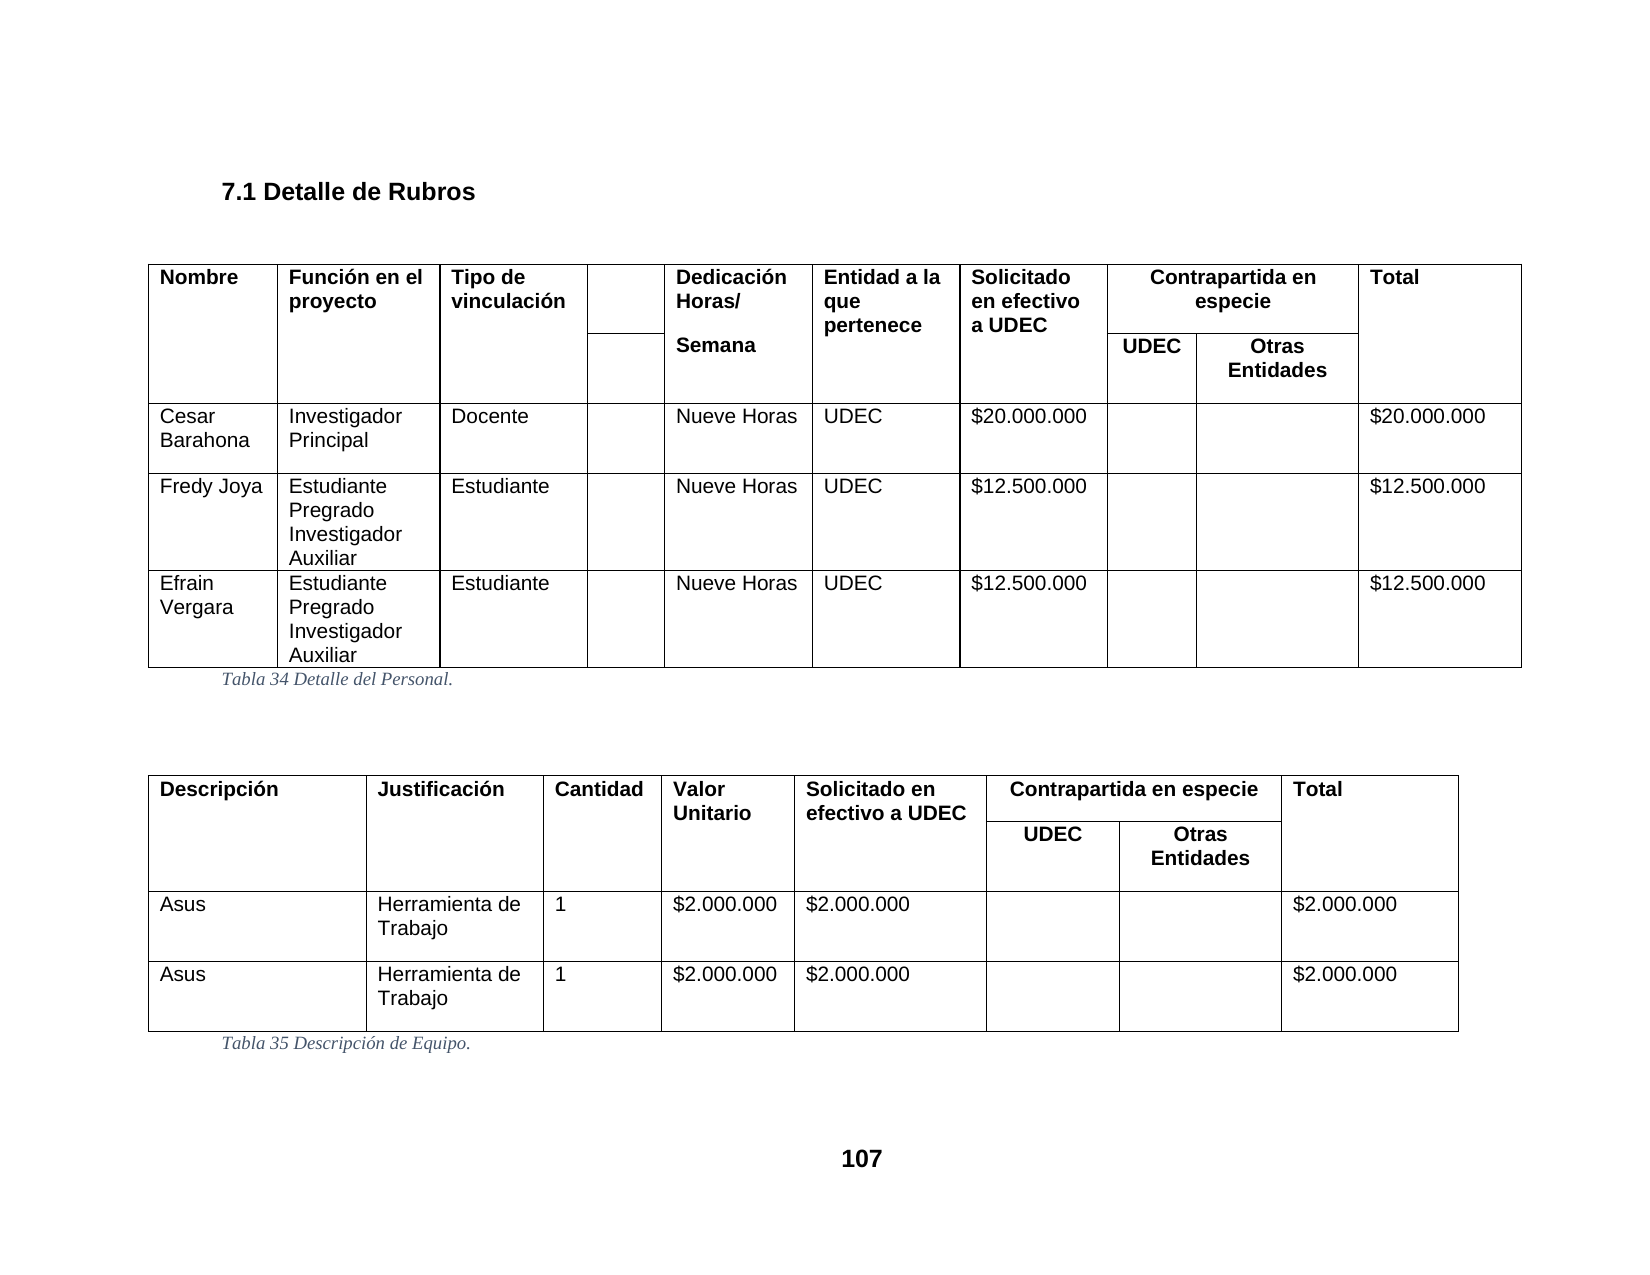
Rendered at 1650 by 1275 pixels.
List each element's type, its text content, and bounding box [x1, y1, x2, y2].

table_cell [1197, 404, 1358, 473]
table_cell $12.500.000 [961, 474, 1107, 570]
table_header Entidad a la que pertenece [813, 265, 959, 403]
table_cell Nueve Horas [665, 404, 812, 473]
table_cell Investigador Principal [278, 404, 439, 473]
table_header Tipo de vinculación [441, 265, 587, 403]
table_cell Estudiante [441, 571, 587, 667]
table_cell Nueve Horas [665, 474, 812, 570]
table_cell UDEC [813, 571, 959, 667]
table_header Valor Unitario [662, 776, 794, 891]
table_cell $2.000.000 [795, 892, 986, 961]
table_header Dedicación Horas/ Semana [665, 265, 812, 403]
subtitle 7.1 Detalle de Rubros [148, 177, 1502, 206]
table_cell UDEC [813, 404, 959, 473]
table_cell Nueve Horas [665, 571, 812, 667]
table_cell Otras Entidades [1120, 822, 1281, 891]
table_cell Estudiante Pregrado Investigador Auxiliar [278, 474, 439, 570]
table_cell Docente [441, 404, 587, 473]
table_cell $2.000.000 [1282, 892, 1458, 961]
table_cell Estudiante [441, 474, 587, 570]
table_cell [1120, 892, 1281, 961]
table_header Solicitado en efectivo a UDEC [961, 265, 1107, 403]
table_cell $2.000.000 [795, 962, 986, 1031]
table_cell [588, 404, 664, 473]
table_cell [588, 474, 664, 570]
table_header Contrapartida en especie [1108, 265, 1358, 333]
text Tabla 35 Descripción de Equipo. [148, 1032, 1502, 1053]
table_header Solicitado en efectivo a UDEC [795, 776, 986, 891]
table_cell [1197, 474, 1358, 570]
table_cell [1120, 962, 1281, 1031]
table_cell $12.500.000 [1359, 474, 1521, 570]
table_cell $12.500.000 [961, 571, 1107, 667]
table_cell [1108, 571, 1196, 667]
table_cell $20.000.000 [1359, 404, 1521, 473]
table_cell [987, 962, 1119, 1031]
table_header Total [1282, 776, 1458, 891]
table_cell [1108, 404, 1196, 473]
table_cell [987, 892, 1119, 961]
table_cell $12.500.000 [1359, 571, 1521, 667]
table_cell UDEC [987, 822, 1119, 891]
table_cell Cesar Barahona [149, 404, 277, 473]
table_cell [1197, 571, 1358, 667]
table_cell Fredy Joya [149, 474, 277, 570]
text Tabla 34 Detalle del Personal. [148, 668, 1502, 689]
table_cell Asus [149, 892, 366, 961]
table_header Cantidad [544, 776, 661, 891]
table_cell $20.000.000 [961, 404, 1107, 473]
table_header Descripción [149, 776, 366, 891]
table_header Función en el proyecto [278, 265, 439, 403]
table_cell [588, 571, 664, 667]
table_cell UDEC [813, 474, 959, 570]
table_header Contrapartida en especie [987, 776, 1281, 821]
table_cell Estudiante Pregrado Investigador Auxiliar [278, 571, 439, 667]
table_header [588, 265, 664, 333]
table_cell [588, 334, 664, 403]
table_cell Otras Entidades [1197, 334, 1358, 403]
table_header Justificación [367, 776, 543, 891]
table_cell [1108, 474, 1196, 570]
table_cell Herramienta de Trabajo [367, 962, 543, 1031]
table_cell UDEC [1108, 334, 1196, 403]
table_header Nombre [149, 265, 277, 403]
table_cell $2.000.000 [1282, 962, 1458, 1031]
table_cell Herramienta de Trabajo [367, 892, 543, 961]
table_cell $2.000.000 [662, 962, 794, 1031]
table_cell 1 [544, 892, 661, 961]
table_cell 1 [544, 962, 661, 1031]
table_header Total [1359, 265, 1521, 403]
table_cell $2.000.000 [662, 892, 794, 961]
table_cell Asus [149, 962, 366, 1031]
table_cell Efrain Vergara [149, 571, 277, 667]
